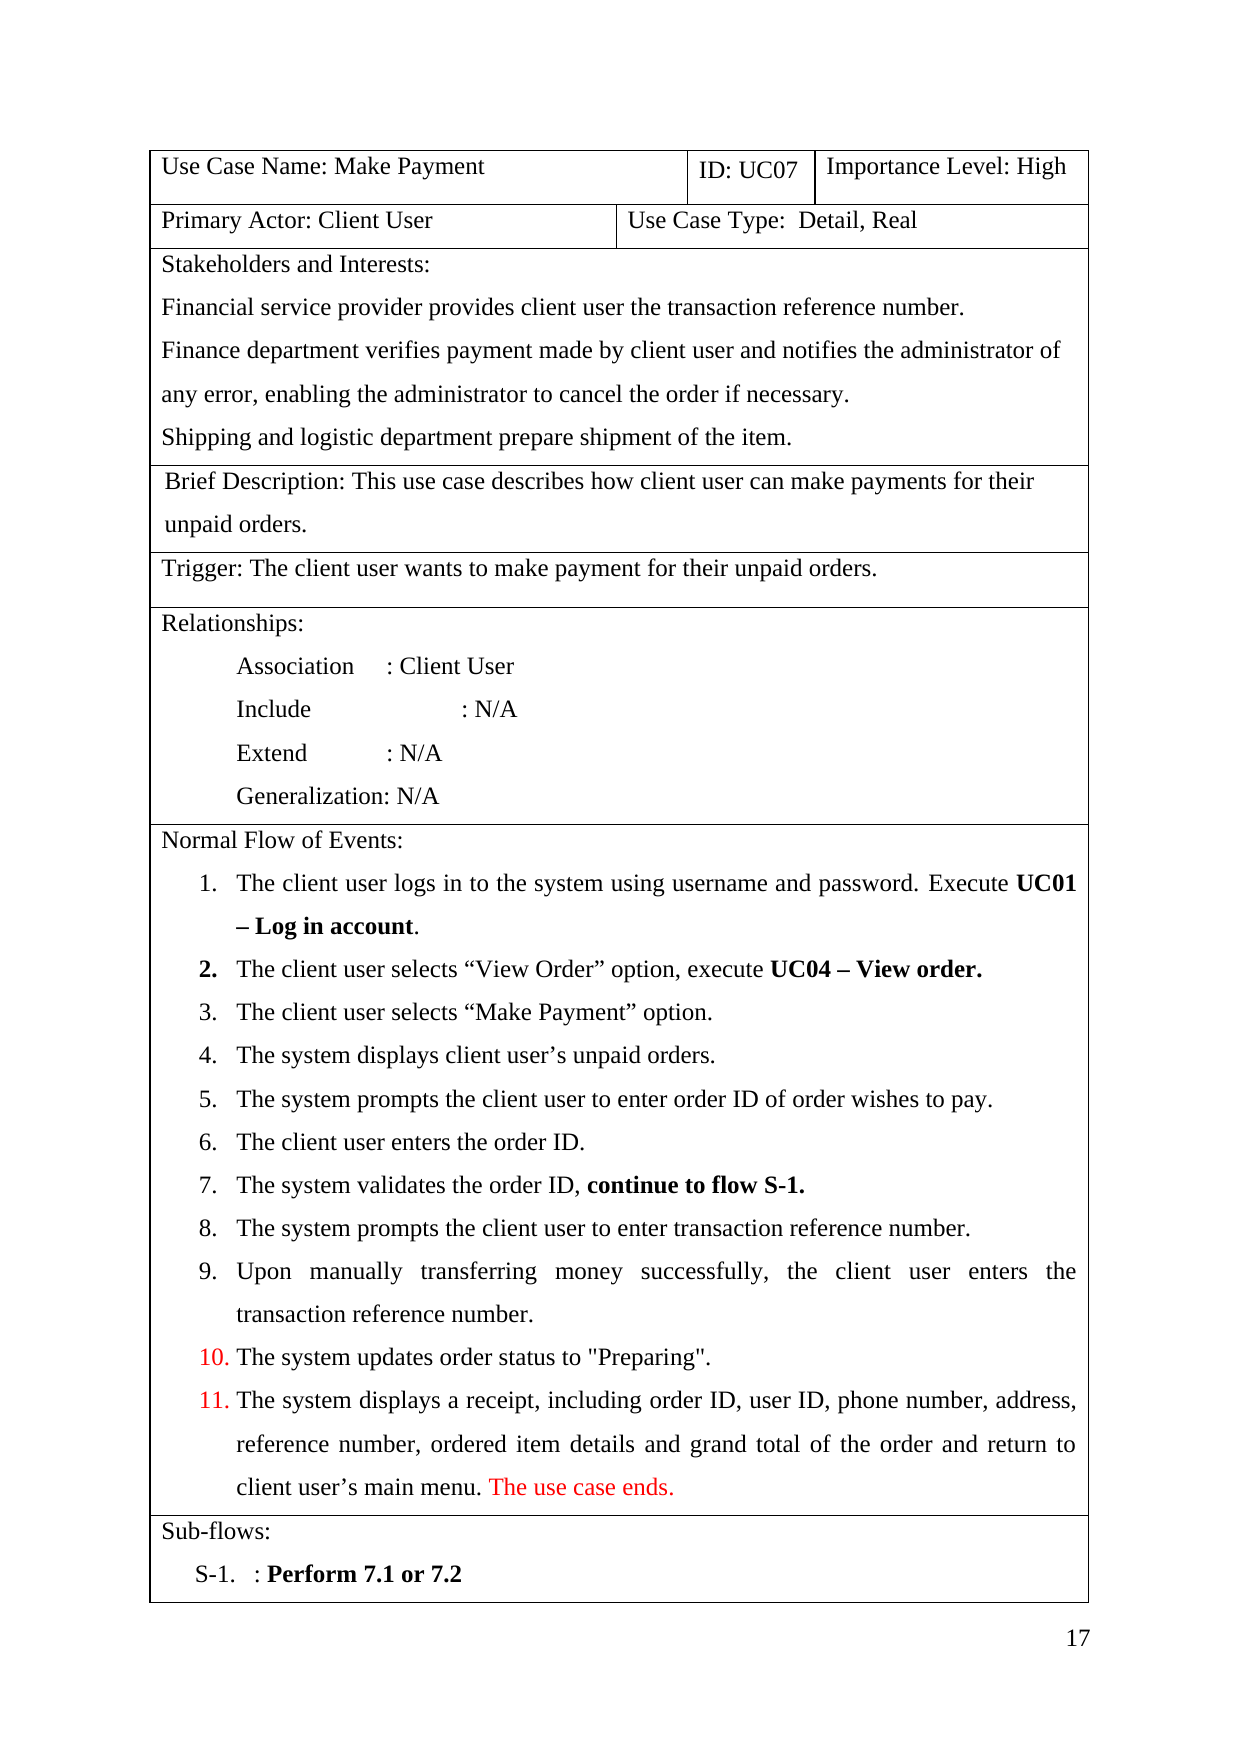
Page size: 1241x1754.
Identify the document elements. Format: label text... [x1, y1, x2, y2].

table_cell Brief Description: This use case describes how client user can make payments for their unpaid orders. [151, 466, 1088, 552]
table_cell Primary Actor: Client User [151, 205, 616, 248]
table_header Importance Level: High [816, 151, 1088, 204]
table_cell Relationships: Association : Client User Include : N/A Extend : N/A Generalization: N/A [151, 608, 1088, 824]
table_cell Stakeholders and Interests: Financial service provider provides client user the transaction reference number. Finance department verifies payment made by client user and notifies the administrator of any error, enabling the administrator to cancel the order if necessary. Shipping and logistic department prepare shipment of the item. [151, 249, 1088, 465]
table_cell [151, 1516, 1088, 1602]
table_header ID: UC07 [688, 151, 814, 204]
table_cell Trigger: The client user wants to make payment for their unpaid orders. [151, 553, 1088, 607]
table_cell Normal Flow of Events: The client user logs in to the system using username and password. Execute UC01 – Log in account. The client user selects “View Order” option, execute UC04 – View order. The client user selects “Make Payment” option. The system displays client user’s unpaid orders. The system prompts the client user to enter order ID of order wishes to pay. The client user enters the order ID. The system validates the order ID, continue to flow S-1. The system prompts the client user to enter transaction reference number. Upon manually transferring money successfully, the client user enters the transaction reference number. The system updates order status to "Preparing". The system displays a receipt, including order ID, user ID, phone number, address, reference number, ordered item details and grand total of the order and return to client user’s main menu. The use case ends. [151, 825, 1088, 1515]
table_header Use Case Name: Make Payment [151, 151, 687, 204]
table_cell Use Case Type: Detail, Real [617, 205, 1088, 248]
